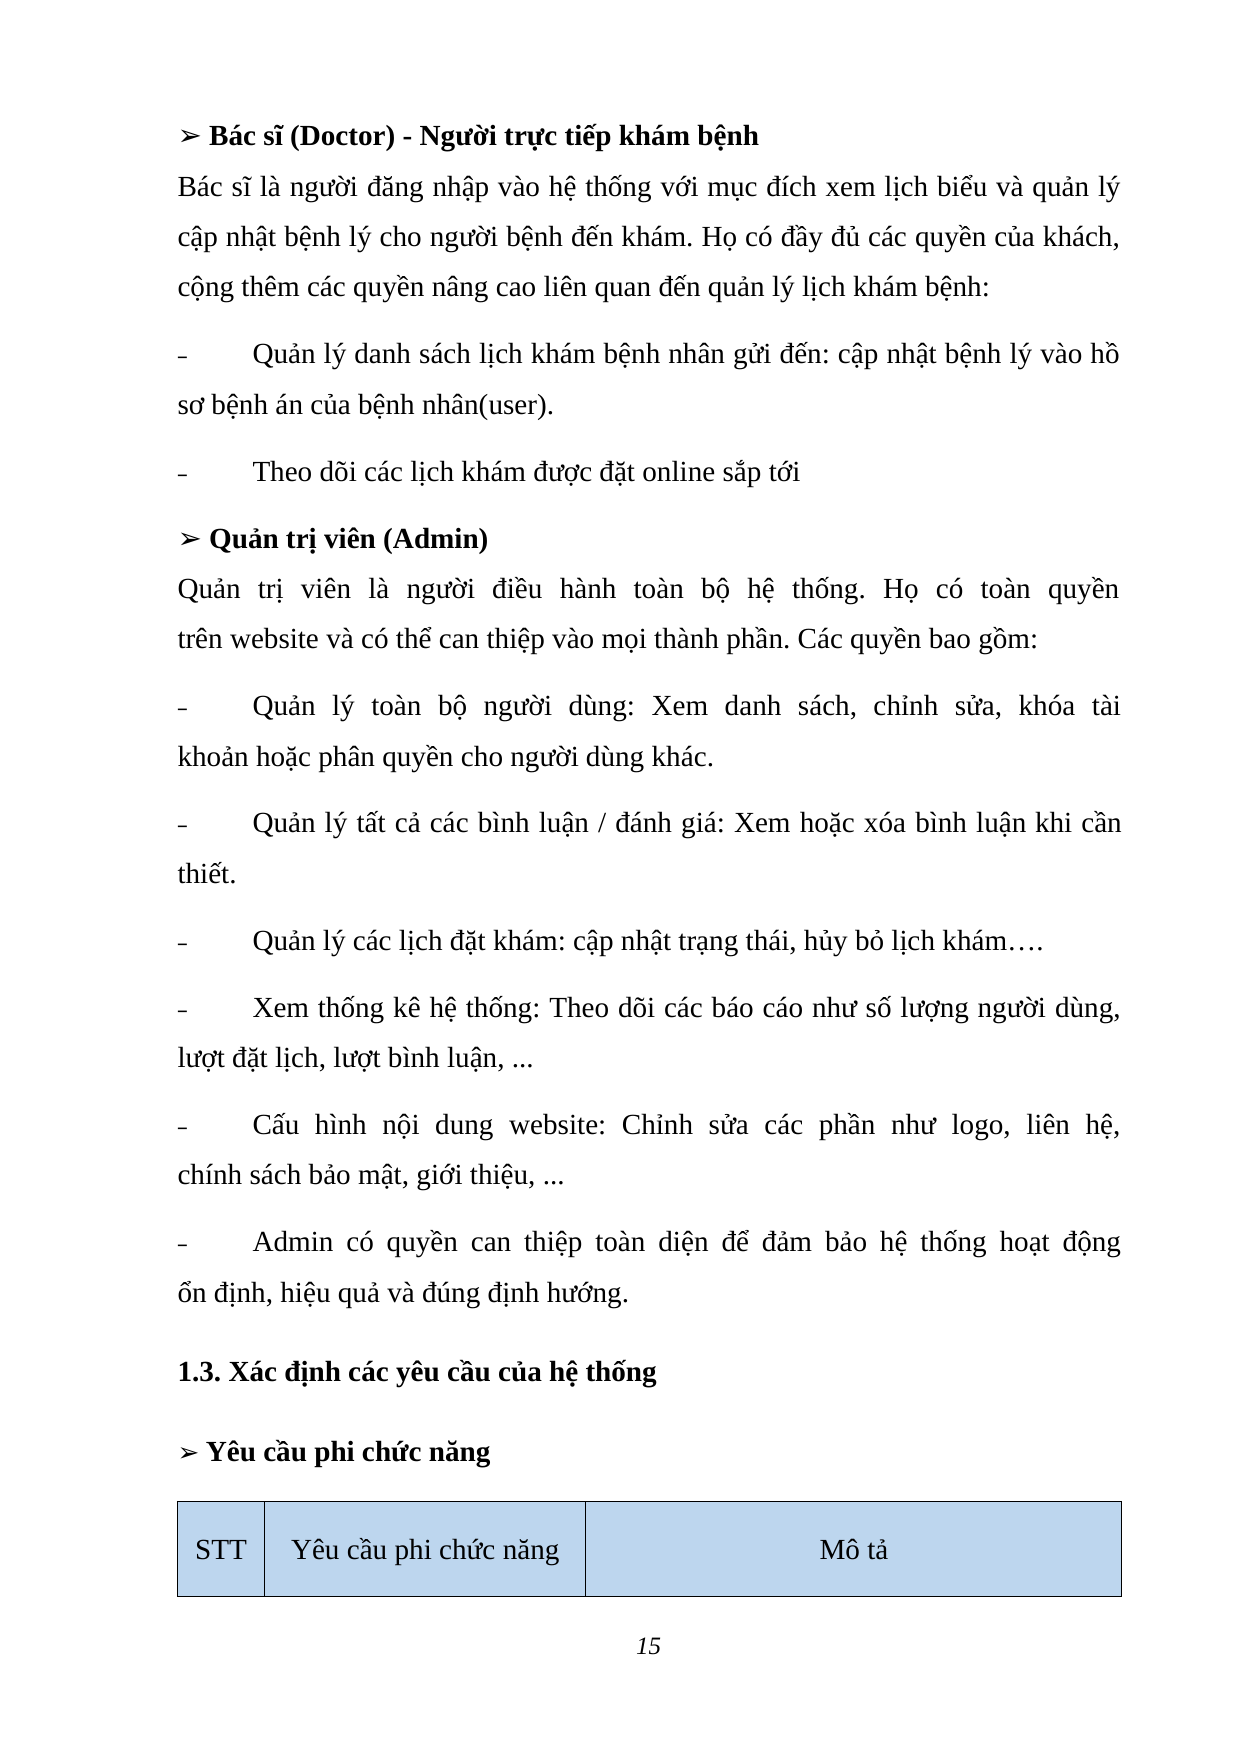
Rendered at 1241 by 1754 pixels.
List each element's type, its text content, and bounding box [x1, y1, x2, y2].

text ➢ Bác sĩ (Doctor) - Người trực tiếp khám bệnh [177, 118, 1122, 152]
table_header Mô tả [586, 1502, 1121, 1596]
text ➢ Yêu cầu phi chức năng [177, 1434, 1122, 1467]
text ➢ Quản trị viên (Admin) [177, 521, 1034, 554]
list Quản lý tất cả các bình luận / đánh giá: Xem hoặc xóa bình luận khi cần thiết. [177, 806, 1122, 889]
list Quản lý toàn bộ người dùng: Xem danh sách, chỉnh sửa, khóa tài khoản hoặc phân quyền cho người dùng khác. [177, 688, 1122, 772]
text Bác sĩ là người đăng nhập vào hệ thống với mục đích xem lịch biểu và quản lý cập nhật bệnh lý cho người bệnh đến khám. Họ có đầy đủ các quyền của khách, cộng thêm các quyền nâng cao liên quan đến quản lý lịch khám bệnh: [177, 169, 1122, 303]
list Quản lý các lịch đặt khám: cập nhật trạng thái, hủy bỏ lịch khám…. [177, 923, 1122, 956]
subtitle 1.3. Xác định các yêu cầu của hệ thống [177, 1354, 1122, 1388]
list Quản lý danh sách lịch khám bệnh nhân gửi đến: cập nhật bệnh lý vào hồ sơ bệnh án của bệnh nhân(user). [177, 336, 1122, 420]
list Cấu hình nội dung website: Chỉnh sửa các phần như logo, liên hệ, chính sách bảo mật, giới thiệu, ... [177, 1107, 1122, 1191]
list Theo dõi các lịch khám được đặt online sắp tới [177, 454, 1122, 487]
table_header Yêu cầu phi chức năng [265, 1502, 585, 1596]
text Quản trị viên là người điều hành toàn bộ hệ thống. Họ có toàn quyền trên website và có thể can thiệp vào mọi thành phần. Các quyền bao gồm: [177, 571, 1122, 655]
list Xem thống kê hệ thống: Theo dõi các báo cáo như số lượng người dùng, lượt đặt lịch, lượt bình luận, ... [177, 990, 1122, 1074]
table_header STT [178, 1502, 264, 1596]
list Admin có quyền can thiệp toàn diện để đảm bảo hệ thống hoạt động ổn định, hiệu quả và đúng định hướng. [177, 1224, 1122, 1308]
